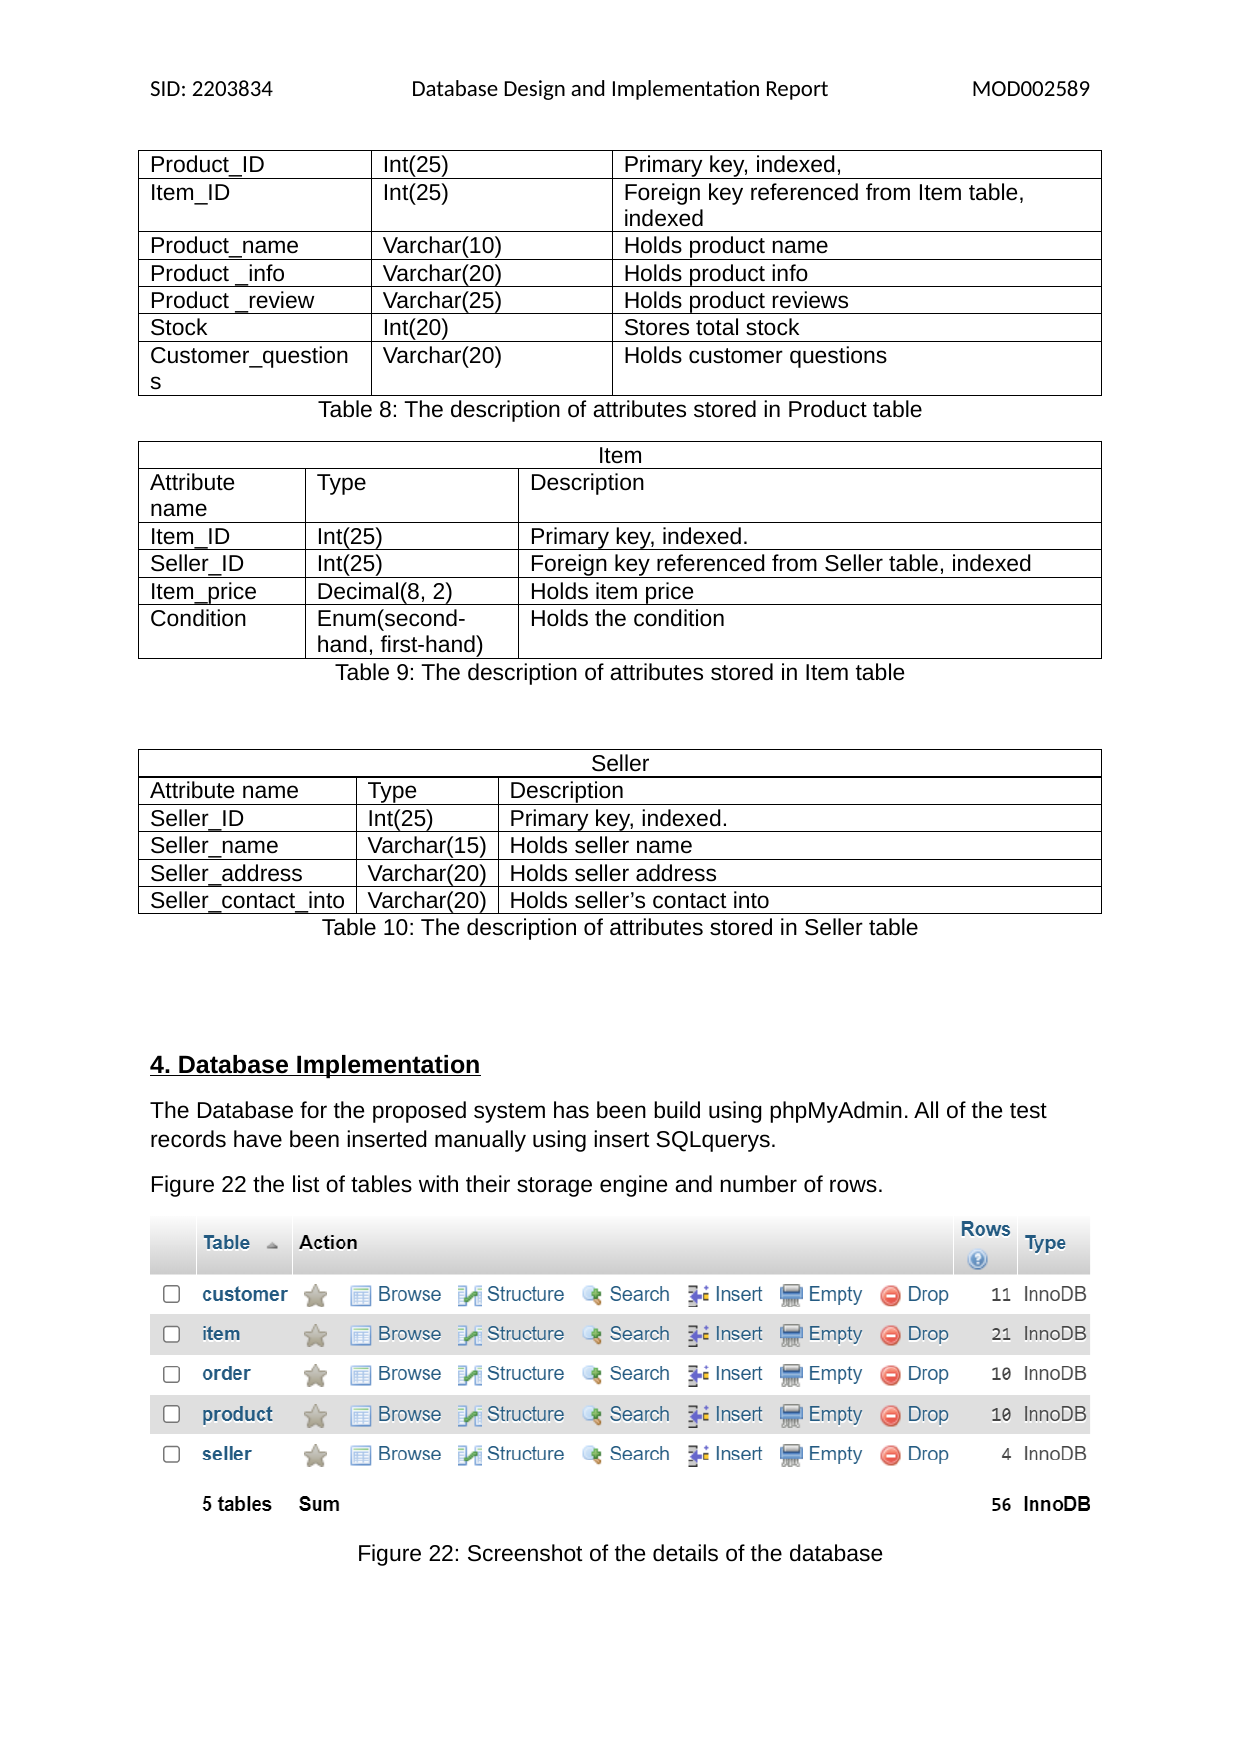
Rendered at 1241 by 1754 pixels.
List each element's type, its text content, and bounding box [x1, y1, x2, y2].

table_cell Type [357, 778, 498, 804]
table_header Seller [139, 750, 1101, 776]
table_cell Product _info [139, 260, 371, 286]
table_cell Primary key, indexed, [613, 151, 1101, 177]
table_cell Holds item price [519, 578, 1101, 604]
table_cell Int(25) [372, 151, 612, 177]
table_cell Holds seller’s contact into [499, 887, 1101, 913]
table_cell Foreign key referenced from Seller table, indexed [519, 550, 1101, 577]
text Figure 22: Screenshot of the details of the database [150, 1539, 1090, 1566]
text 4. Database Implementation [150, 1050, 1090, 1078]
text Table 9: The description of attributes stored in Item table [150, 659, 1090, 685]
table_cell Int(25) [357, 805, 498, 831]
table_cell Int(25) [372, 179, 612, 231]
table_cell Varchar(25) [372, 287, 612, 313]
table_cell Product _review [139, 287, 371, 313]
table_cell Type [306, 469, 518, 522]
table_cell Primary key, indexed. [499, 805, 1101, 831]
table_cell Foreign key referenced from Item table, indexed [613, 179, 1101, 231]
table_cell Description [499, 778, 1101, 804]
table_cell Int(25) [306, 550, 518, 577]
table_cell Holds seller name [499, 832, 1101, 858]
text Figure 22 the list of tables with their storage engine and number of rows. [150, 1171, 1090, 1197]
table_cell Item_price [139, 578, 305, 604]
table_cell Seller_contact_into [139, 887, 356, 913]
table_cell Product_name [139, 232, 371, 258]
table_cell Description [519, 469, 1101, 522]
table_cell Holds product info [613, 260, 1101, 286]
table_cell Seller_ID [139, 550, 305, 577]
table_cell Item_ID [139, 179, 371, 231]
table_cell Holds product reviews [613, 287, 1101, 313]
table_cell Seller_name [139, 832, 356, 858]
table_cell Stock [139, 314, 371, 341]
table_cell Attribute name [139, 778, 356, 804]
table_cell Stores total stock [613, 314, 1101, 341]
table_cell Varchar(20) [357, 887, 498, 913]
table_cell Holds product name [613, 232, 1101, 258]
table_cell Customer_questions [139, 342, 371, 394]
table_cell Decimal(8, 2) [306, 578, 518, 604]
table_cell Seller_address [139, 860, 356, 886]
table_header Item [139, 442, 1101, 468]
text Table 10: The description of attributes stored in Seller table [150, 914, 1090, 941]
table_cell Attribute name [139, 469, 305, 522]
table_cell Varchar(20) [372, 342, 612, 394]
text Table 8: The description of attributes stored in Product table [150, 396, 1090, 422]
table_cell Holds seller address [499, 860, 1101, 886]
table_cell Varchar(20) [357, 860, 498, 886]
picture [150, 1216, 1091, 1521]
table_cell Int(20) [372, 314, 612, 341]
table_cell Seller_ID [139, 805, 356, 831]
table_cell Holds the condition [519, 605, 1101, 658]
table_cell Varchar(20) [372, 260, 612, 286]
table_cell Varchar(15) [357, 832, 498, 858]
table_cell Condition [139, 605, 305, 658]
table_cell Int(25) [306, 523, 518, 549]
table_cell Enum(second-hand, first-hand) [306, 605, 518, 658]
table_cell Varchar(10) [372, 232, 612, 258]
table_cell Item_ID [139, 523, 305, 549]
text The Database for the proposed system has been build using phpMyAdmin. All of the test records have been inserted manually using insert SQLquerys. [150, 1097, 1090, 1152]
table_cell Holds customer questions [613, 342, 1101, 394]
table_cell Primary key, indexed. [519, 523, 1101, 549]
table_cell Product_ID [139, 151, 371, 177]
